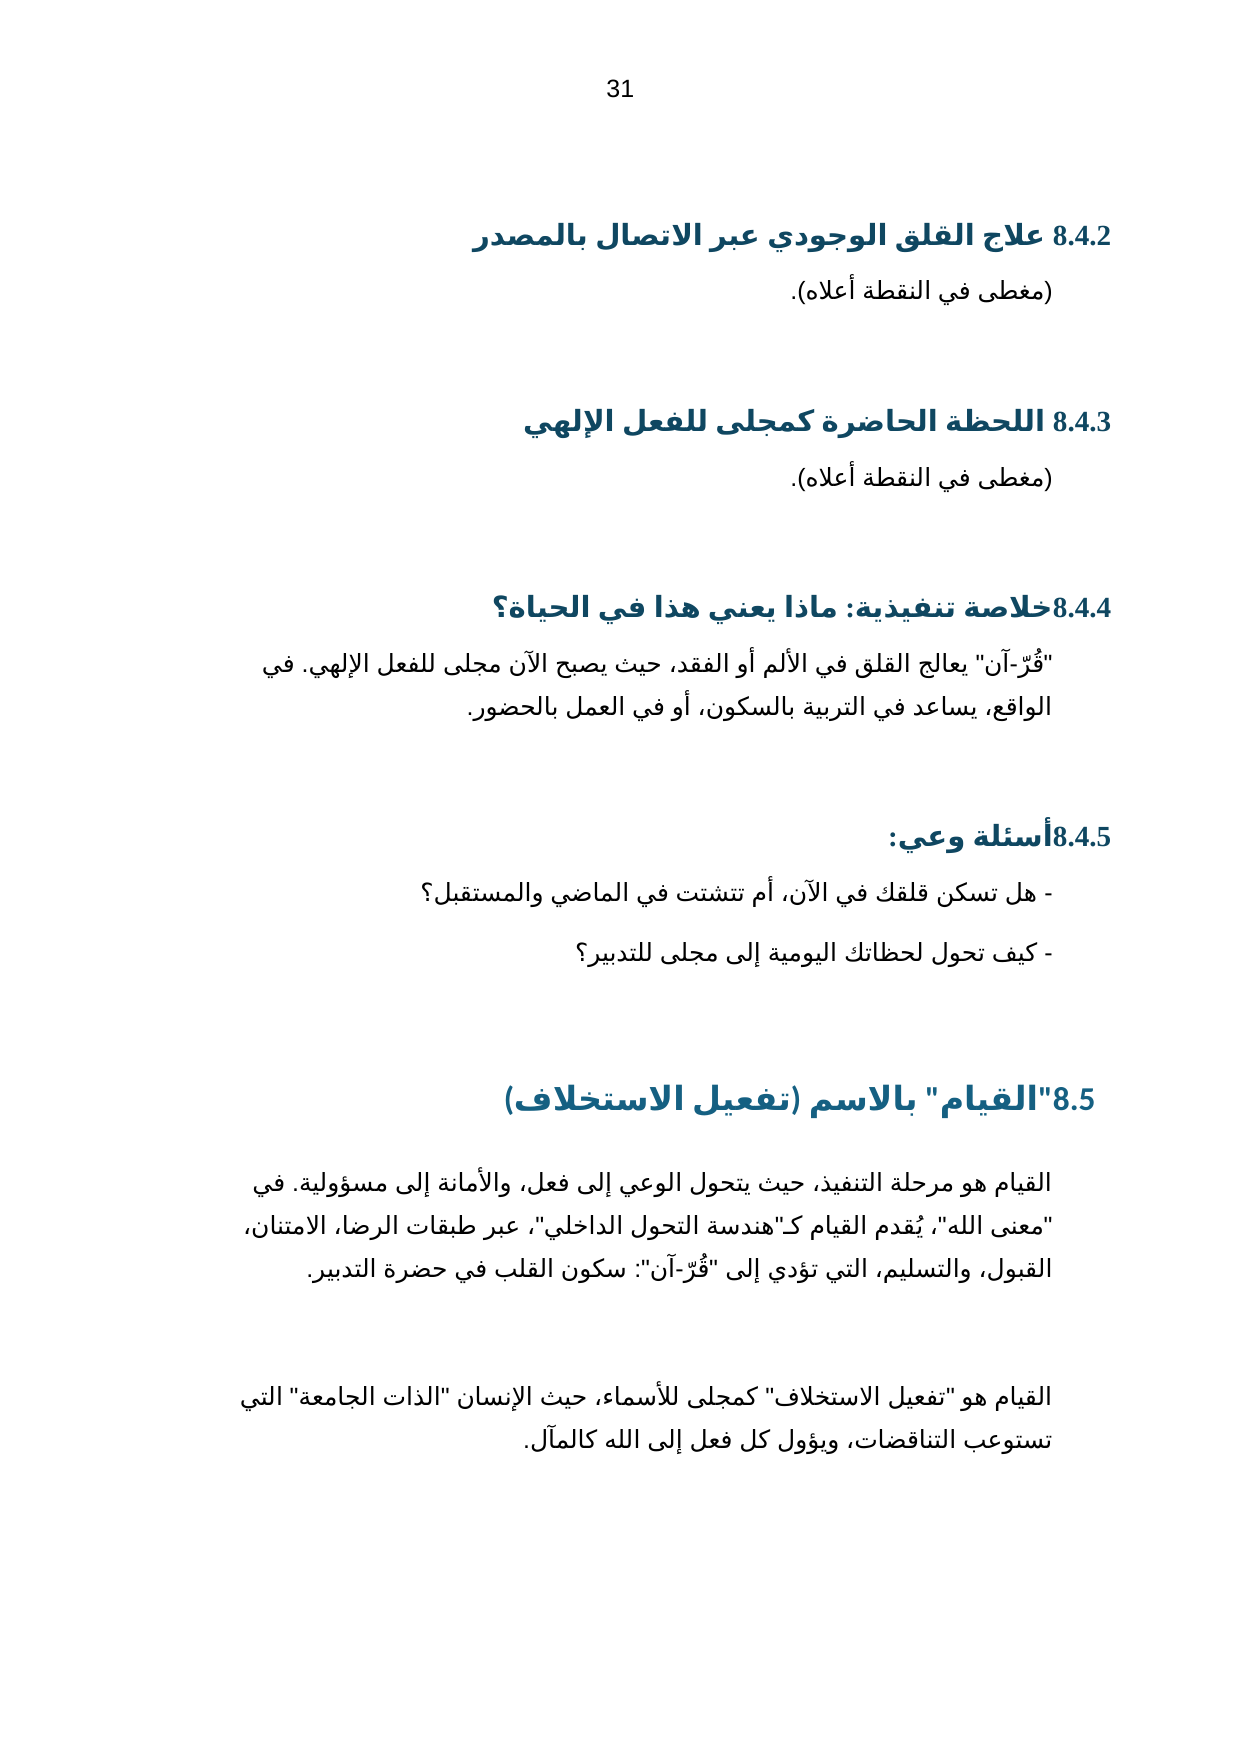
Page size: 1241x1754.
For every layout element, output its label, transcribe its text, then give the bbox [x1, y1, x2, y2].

subtitle علاج القلق الوجودي عبر الاتصال بالمصدر [187, 218, 1053, 251]
text القيام هو "تفعيل الاستخلاف" كمجلى للأسماء، حيث الإنسان "الذات الجامعة" التي تستوعب التناقضات، ويؤول كل فعل إلى الله كالمآل. [187, 1382, 1053, 1453]
subtitle اللحظة الحاضرة كمجلى للفعل الإلهي [187, 404, 1053, 437]
subtitle "القيام" بالاسم (تفعيل الاستخلاف) [187, 1078, 1053, 1118]
text (مغطى في النقطة أعلاه). [187, 276, 1053, 305]
text (مغطى في النقطة أعلاه). [187, 462, 1053, 491]
text - هل تسكن قلقك في الآن، أم تتشتت في الماضي والمستقبل؟ [187, 878, 1053, 907]
text - كيف تحول لحظاتك اليومية إلى مجلى للتدبير؟ [187, 938, 1053, 966]
text "قُرّ-آن" يعالج القلق في الألم أو الفقد، حيث يصبح الآن مجلى للفعل الإلهي. في الواقع، يساعد في التربية بالسكون، أو في العمل بالحضور. [187, 649, 1053, 721]
subtitle خلاصة تنفيذية: ماذا يعني هذا في الحياة؟ [187, 590, 1053, 623]
text القيام هو مرحلة التنفيذ، حيث يتحول الوعي إلى فعل، والأمانة إلى مسؤولية. في "معنى الله"، يُقدم القيام كـ"هندسة التحول الداخلي"، عبر طبقات الرضا، الامتنان، القبول، والتسليم، التي تؤدي إلى "قُرّ-آن": سكون القلب في حضرة التدبير. [187, 1168, 1053, 1283]
subtitle أسئلة وعي: [187, 819, 1053, 853]
